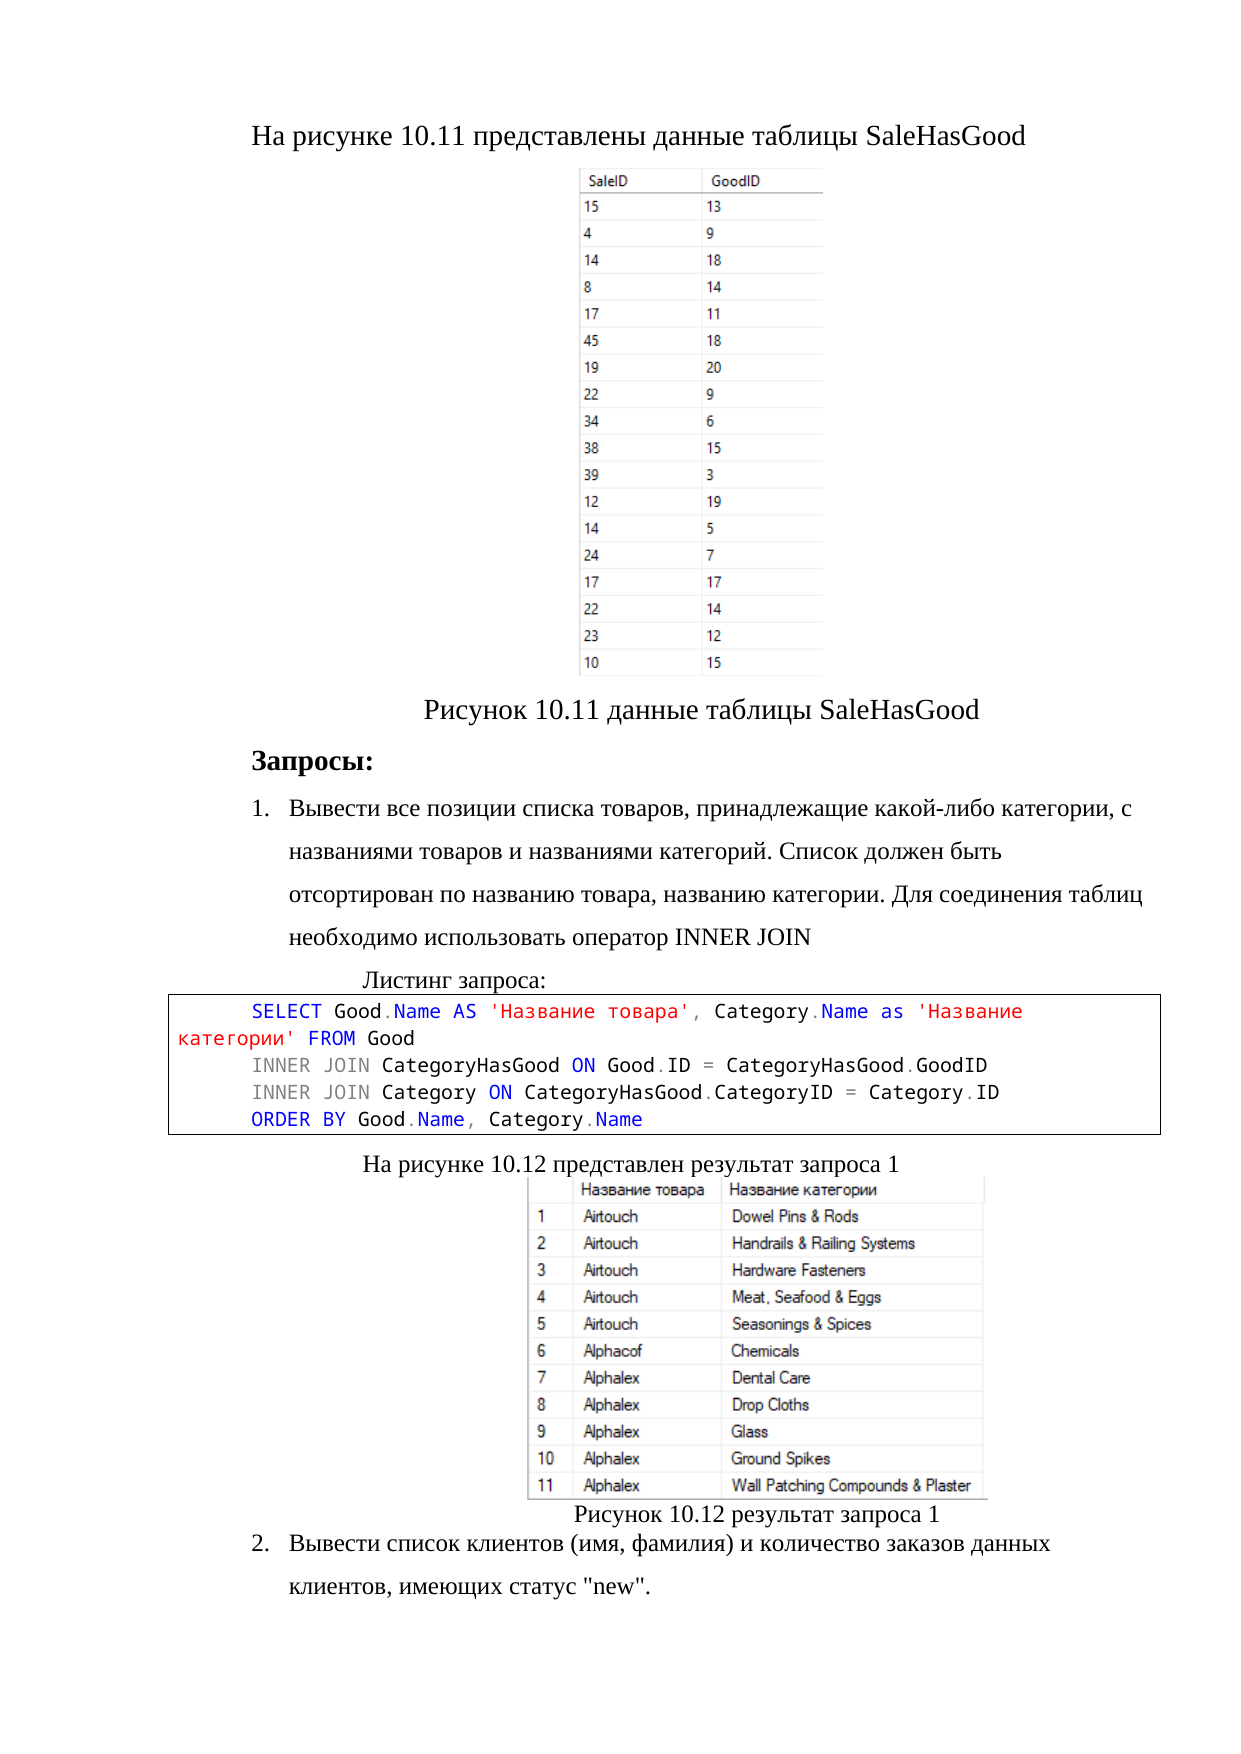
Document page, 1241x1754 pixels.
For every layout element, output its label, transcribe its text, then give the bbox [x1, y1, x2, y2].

picture [579, 168, 824, 676]
text INNER JOIN Category ON CategoryHasGood.CategoryID = Category.ID [177, 1078, 1152, 1102]
text Запросы: [177, 743, 1152, 776]
list Вывести все позиции списка товаров, принадлежащие какой-либо категории, с названиями товаров и названиями категорий. Список должен быть отсортирован по названию товара, названию категории. Для соединения таблиц необходимо использовать оператор INNER JOIN [251, 793, 1152, 951]
text Рисунок 10.11 данные таблицы SaleHasGood [177, 692, 1152, 726]
text SELECT Good.Name AS 'Название товара', Category.Name as 'Название категории' FROM Good [169, 995, 1160, 1051]
text На рисунке 10.11 представлены данные таблицы SaleHasGood [177, 118, 1152, 152]
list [251, 1528, 1152, 1600]
picture [526, 1177, 988, 1500]
list На рисунке 10.12 представлен результат запроса 1 [288, 1149, 1152, 1177]
list Рисунок 10.12 результат запроса 1 [288, 1499, 1152, 1528]
list Листинг запроса: [288, 965, 1152, 994]
text ORDER BY Good.Name, Category.Name [169, 1102, 1160, 1134]
text INNER JOIN CategoryHasGood ON Good.ID = CategoryHasGood.GoodID [177, 1051, 1152, 1078]
